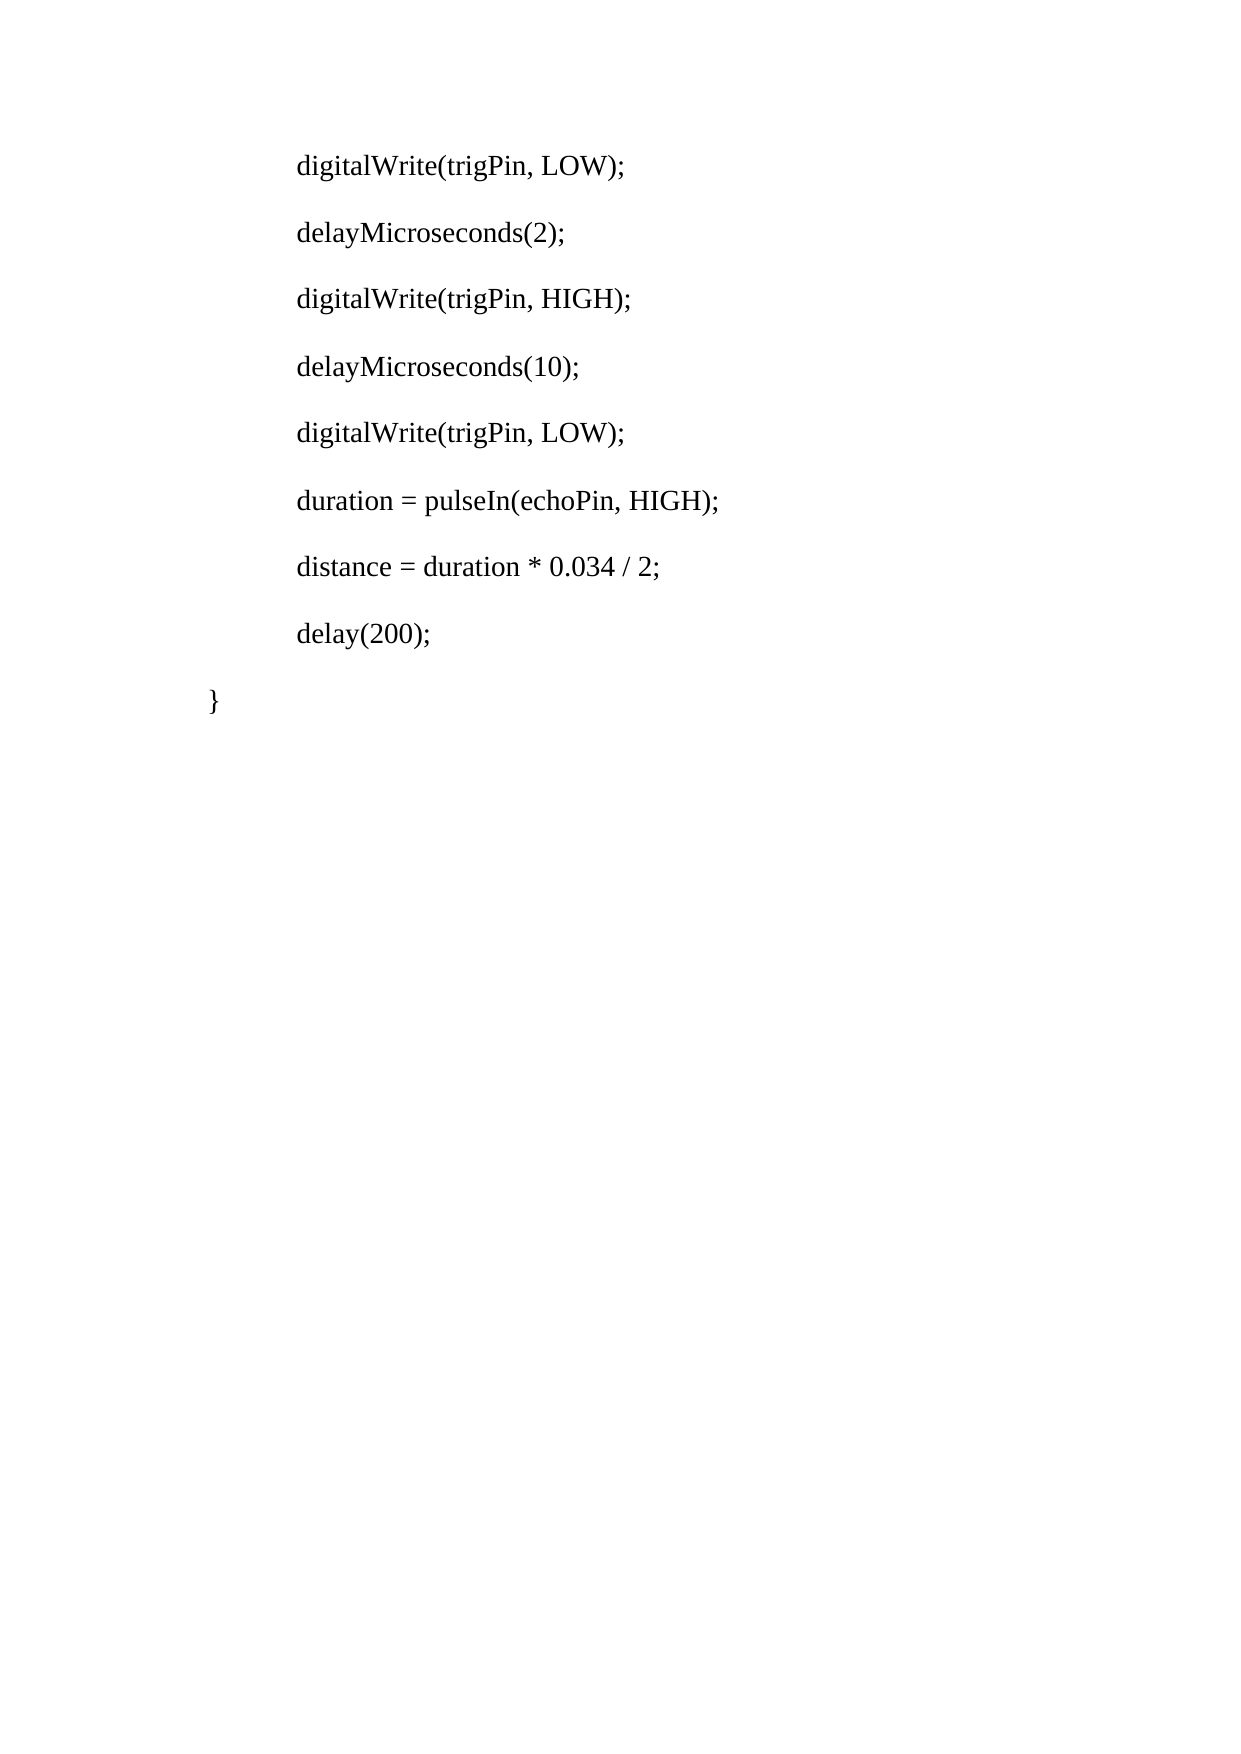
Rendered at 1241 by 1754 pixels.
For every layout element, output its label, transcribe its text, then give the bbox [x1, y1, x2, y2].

text digitalWrite(trigPin, LOW); [207, 148, 1122, 181]
text duration = pulseIn(echoPin, HIGH); [207, 483, 1122, 516]
text delayMicroseconds(10); [207, 349, 1122, 382]
text } [207, 683, 1122, 717]
text delayMicroseconds(2); [207, 215, 1122, 248]
text digitalWrite(trigPin, HIGH); [207, 282, 1122, 315]
text distance = duration * 0.034 / 2; [207, 549, 1122, 583]
text delay(200); [207, 617, 1122, 650]
text digitalWrite(trigPin, LOW); [207, 416, 1122, 449]
